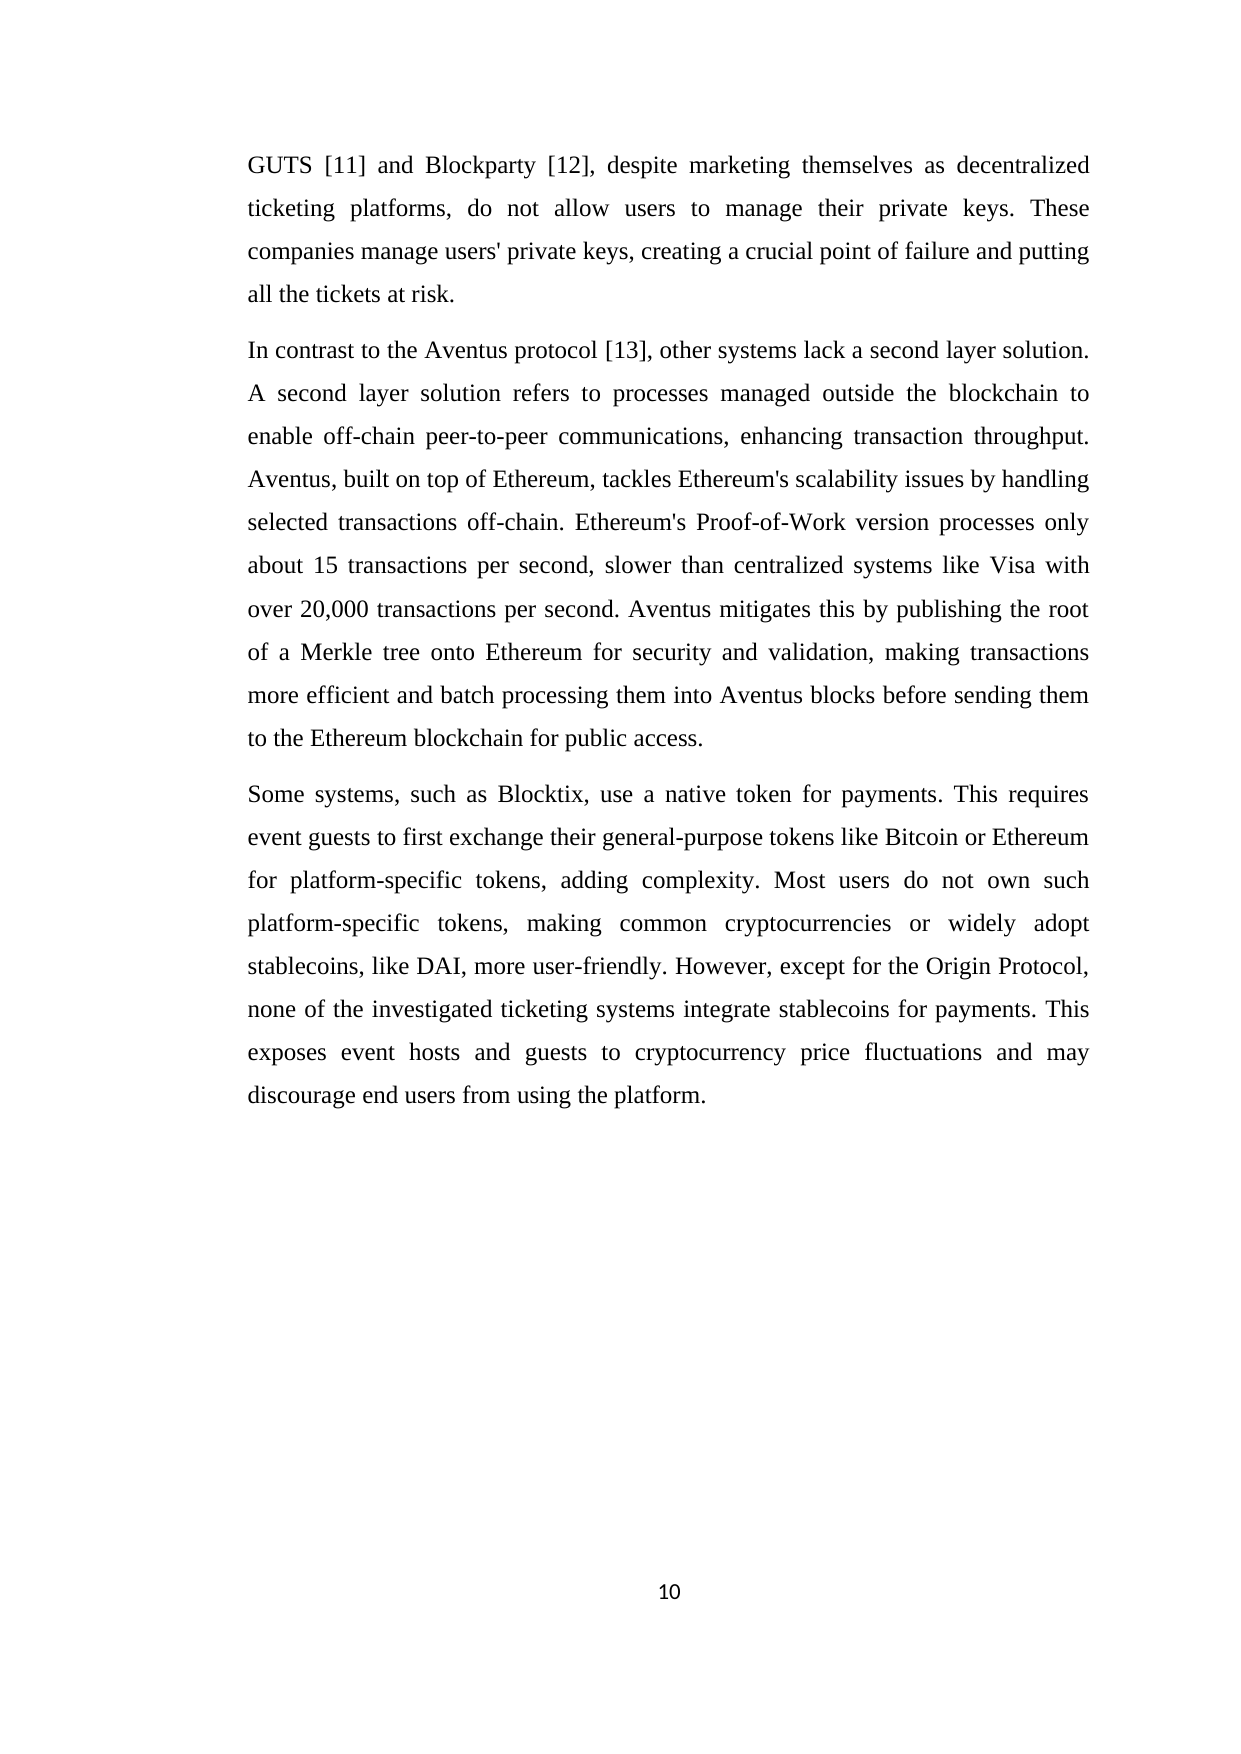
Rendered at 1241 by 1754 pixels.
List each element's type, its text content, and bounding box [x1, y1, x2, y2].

text In contrast to the Aventus protocol , other systems lack a second layer solution. A second layer solution refers to processes managed outside the blockchain to enable off-chain peer-to-peer communications, enhancing transaction throughput. Aventus, built on top of Ethereum, tackles Ethereum's scalability issues by handling selected transactions off-chain. Ethereum's Proof-of-Work version processes only about 15 transactions per second, slower than centralized systems like Visa with over 20,000 transactions per second. Aventus mitigates this by publishing the root of a Merkle tree onto Ethereum for security and validation, making transactions more efficient and batch processing them into Aventus blocks before sending them to the Ethereum blockchain for public access. [247, 335, 1090, 752]
text Some systems, such as Blocktix, use a native token for payments. This requires event guests to first exchange their general-purpose tokens like Bitcoin or Ethereum for platform-specific tokens, adding complexity. Most users do not own such platform-specific tokens, making common cryptocurrencies or widely adopt stablecoins, like DAI, more user-friendly. However, except for the Origin Protocol, none of the investigated ticketing systems integrate stablecoins for payments. This exposes event hosts and guests to cryptocurrency price fluctuations and may discourage end users from using the platform. [247, 779, 1090, 1109]
text GUTS and Blockparty , despite marketing themselves as decentralized ticketing platforms, do not allow users to manage their private keys. These companies manage users' private keys, creating a crucial point of failure and putting all the tickets at risk. [247, 150, 1090, 308]
